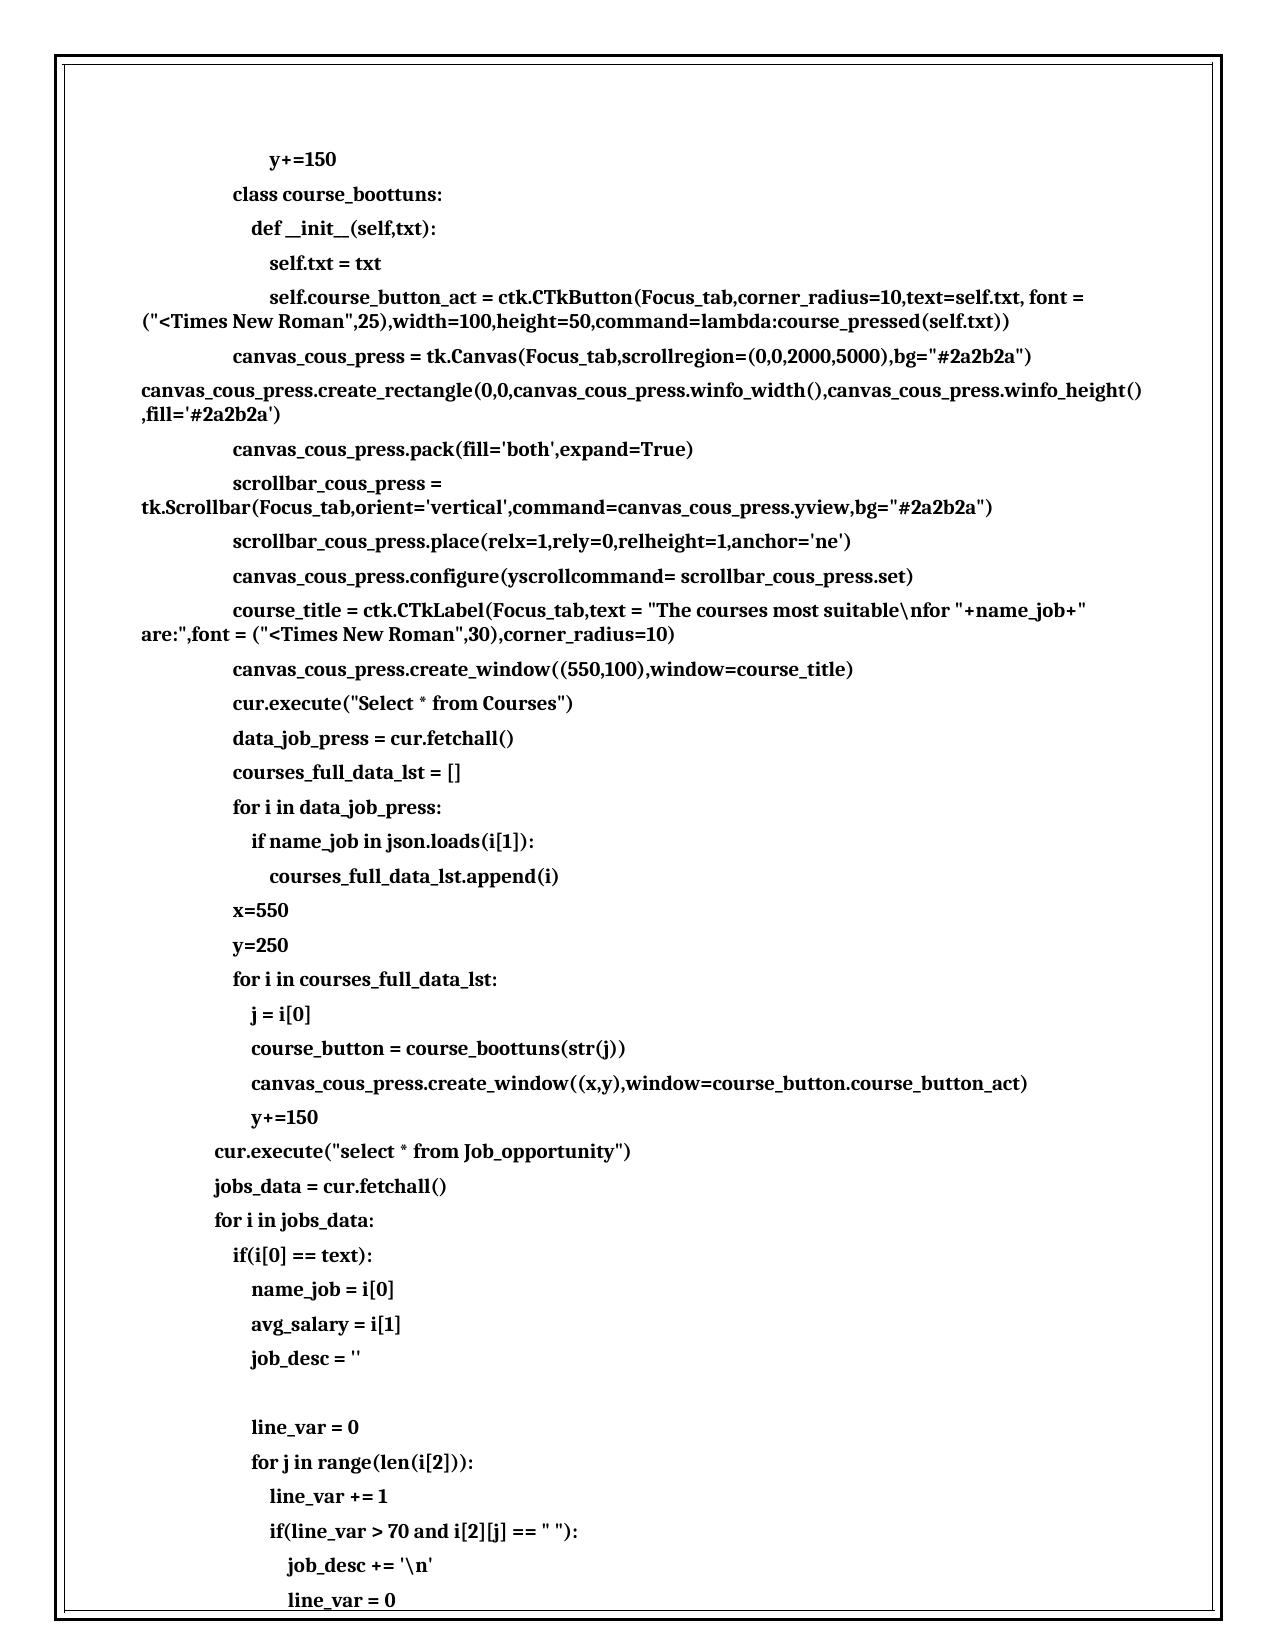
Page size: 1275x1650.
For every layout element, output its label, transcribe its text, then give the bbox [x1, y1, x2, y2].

text line_var = 0 [141, 1588, 1147, 1610]
text courses_full_data_lst.append(i) [141, 864, 1147, 888]
text y=250 [141, 933, 1147, 957]
text for i in data_job_press: [141, 795, 1147, 819]
text self.txt = txt [141, 251, 1147, 275]
text def __init__(self,txt): [141, 217, 1147, 241]
text job_desc += '\n' [141, 1554, 1147, 1578]
text canvas_cous_press.create_rectangle(0,0,canvas_cous_press.winfo_width(),canvas_cous_press.winfo_height(),fill='#2a2b2a') [141, 379, 1147, 427]
text cur.execute("select * from Job_opportunity") [141, 1140, 1147, 1164]
text scrollbar_cous_press.place(relx=1,rely=0,relheight=1,anchor='ne') [141, 530, 1147, 554]
text course_button = course_boottuns(str(j)) [141, 1037, 1147, 1061]
text self.course_button_act = ctk.CTkButton(Focus_tab,corner_radius=10,text=self.txt, font = ("<Times New Roman",25),width=100,height=50,command=lambda:course_pressed(self.txt)) [141, 286, 1147, 334]
text y+=150 [141, 148, 1147, 172]
text if(i[0] == text): [141, 1244, 1147, 1268]
text line_var = 0 [141, 1416, 1147, 1440]
text canvas_cous_press.create_window((x,y),window=course_button.course_button_act) [141, 1071, 1147, 1095]
text for i in jobs_data: [141, 1209, 1147, 1233]
text if(line_var > 70 and i[2][j] == " "): [141, 1519, 1147, 1543]
text y+=150 [141, 1106, 1147, 1130]
text cur.execute("Select * from Courses") [141, 692, 1147, 716]
text class course_boottuns: [141, 182, 1147, 206]
text canvas_cous_press.pack(fill='both',expand=True) [141, 437, 1147, 461]
text course_title = ctk.CTkLabel(Focus_tab,text = "The courses most suitable\nfor "+name_job+" are:",font = ("<Times New Roman",30),corner_radius=10) [141, 599, 1147, 647]
text for i in courses_full_data_lst: [141, 968, 1147, 992]
text job_desc = '' [141, 1347, 1147, 1371]
text courses_full_data_lst = [] [141, 761, 1147, 785]
text line_var += 1 [141, 1485, 1147, 1509]
text canvas_cous_press.configure(yscrollcommand= scrollbar_cous_press.set) [141, 564, 1147, 588]
text j = i[0] [141, 1002, 1147, 1026]
text canvas_cous_press.create_window((550,100),window=course_title) [141, 657, 1147, 681]
text x=550 [141, 899, 1147, 923]
text for j in range(len(i[2])): [141, 1451, 1147, 1474]
text jobs_data = cur.fetchall() [141, 1175, 1147, 1199]
text name_job = i[0] [141, 1278, 1147, 1302]
text scrollbar_cous_press = tk.Scrollbar(Focus_tab,orient='vertical',command=canvas_cous_press.yview,bg="#2a2b2a") [141, 472, 1147, 519]
text canvas_cous_press = tk.Canvas(Focus_tab,scrollregion=(0,0,2000,5000),bg="#2a2b2a") [141, 344, 1147, 368]
text data_job_press = cur.fetchall() [141, 726, 1147, 750]
text if name_job in json.loads(i[1]): [141, 830, 1147, 854]
text avg_salary = i[1] [141, 1313, 1147, 1337]
